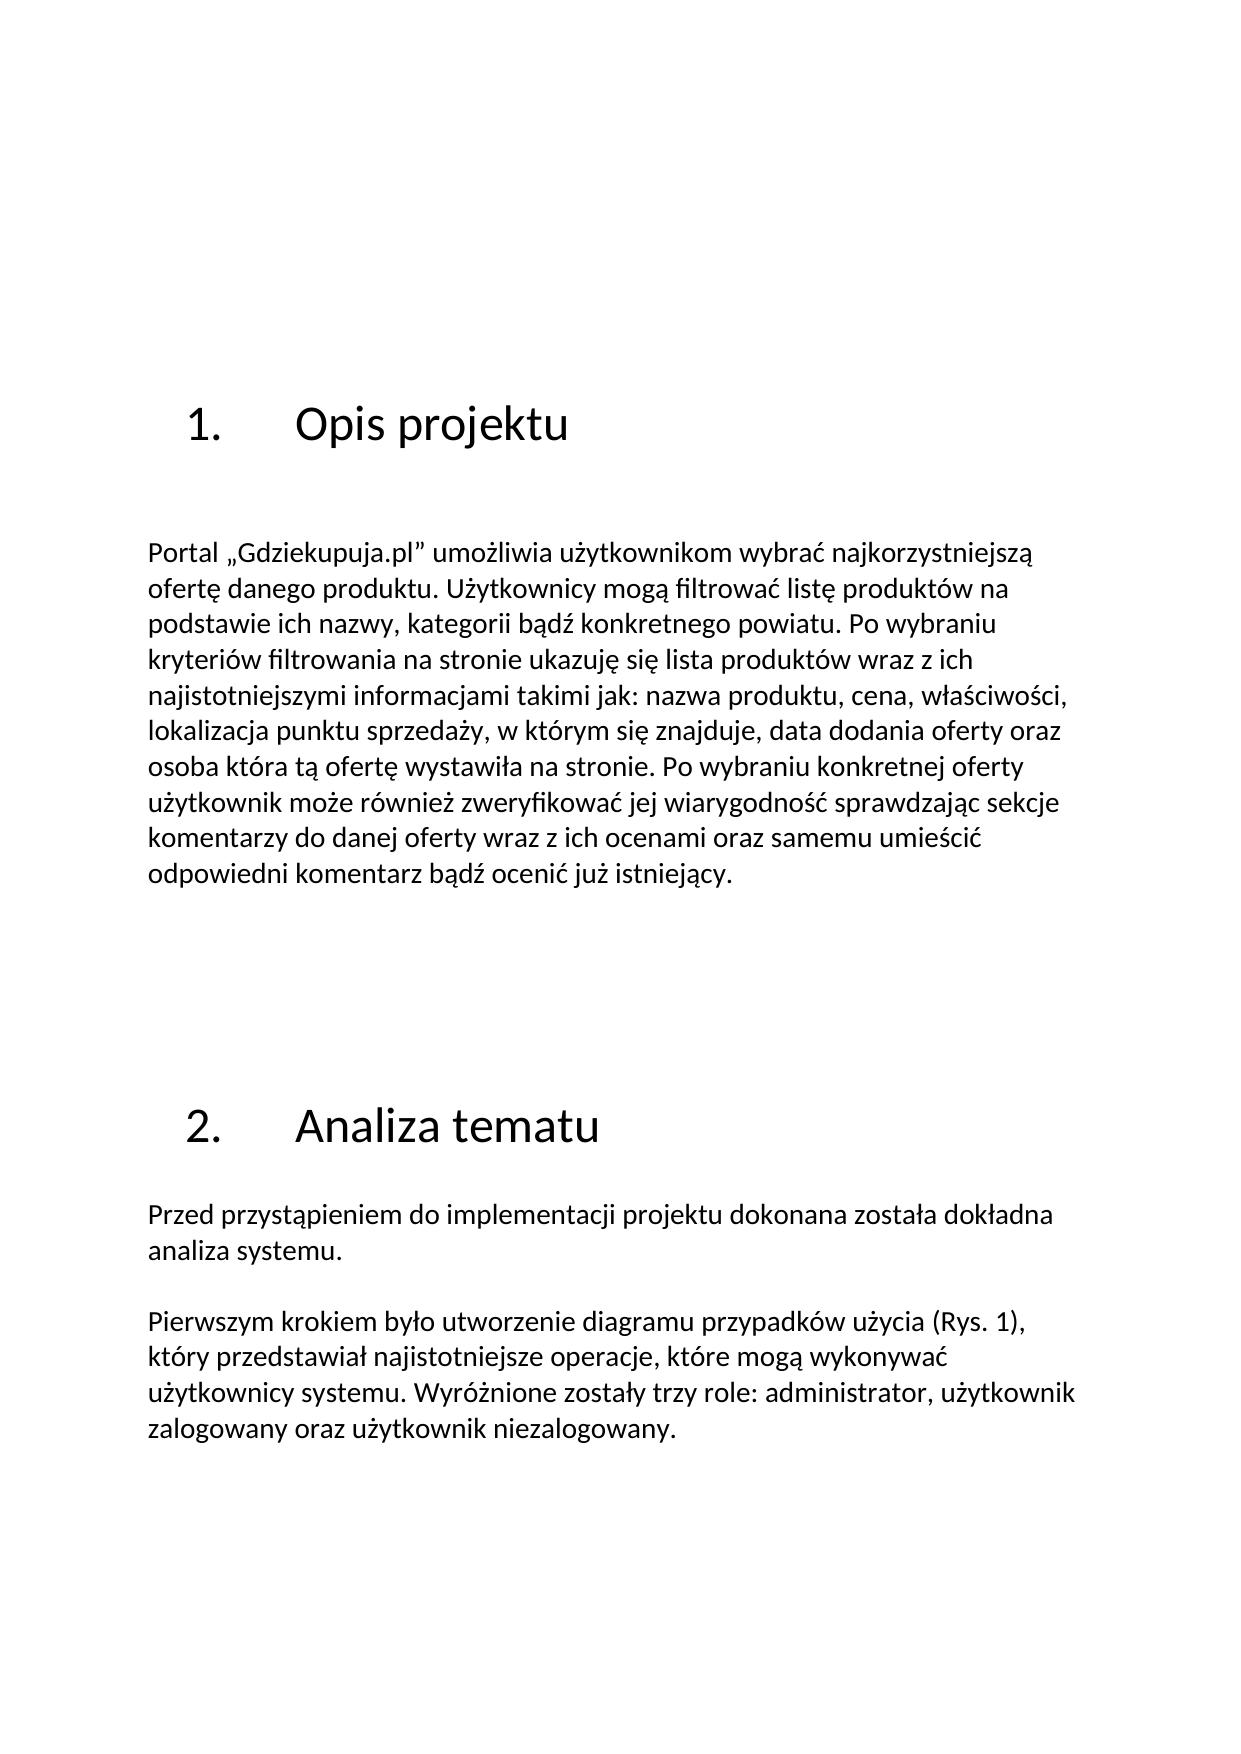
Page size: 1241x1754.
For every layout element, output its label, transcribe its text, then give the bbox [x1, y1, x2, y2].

text Przed przystąpieniem do implementacji projektu dokonana została dokładna analiza systemu. [148, 1196, 1092, 1267]
list Opis projektu [185, 392, 1092, 453]
text Portal „Gdziekupuja.pl” umożliwia użytkownikom wybrać najkorzystniejszą ofertę danego produktu. Użytkownicy mogą filtrować listę produktów na podstawie ich nazwy, kategorii bądź konkretnego powiatu. Po wybraniu kryteriów filtrowania na stronie ukazuję się lista produktów wraz z ich najistotniejszymi informacjami takimi jak: nazwa produktu, cena, właściwości, lokalizacja punktu sprzedaży, w którym się znajduje, data dodania oferty oraz osoba która tą ofertę wystawiła na stronie. Po wybraniu konkretnej oferty użytkownik może również zweryfikować jej wiarygodność sprawdzając sekcje komentarzy do danej oferty wraz z ich ocenami oraz samemu umieścić odpowiedni komentarz bądź ocenić już istniejący. [148, 534, 1092, 891]
list Analiza tematu [185, 1094, 1092, 1155]
text Pierwszym krokiem było utworzenie diagramu przypadków użycia (Rys. 1), który przedstawiał najistotniejsze operacje, które mogą wykonywać użytkownicy systemu. Wyróżnione zostały trzy role: administrator, użytkownik zalogowany oraz użytkownik niezalogowany. [148, 1303, 1092, 1445]
